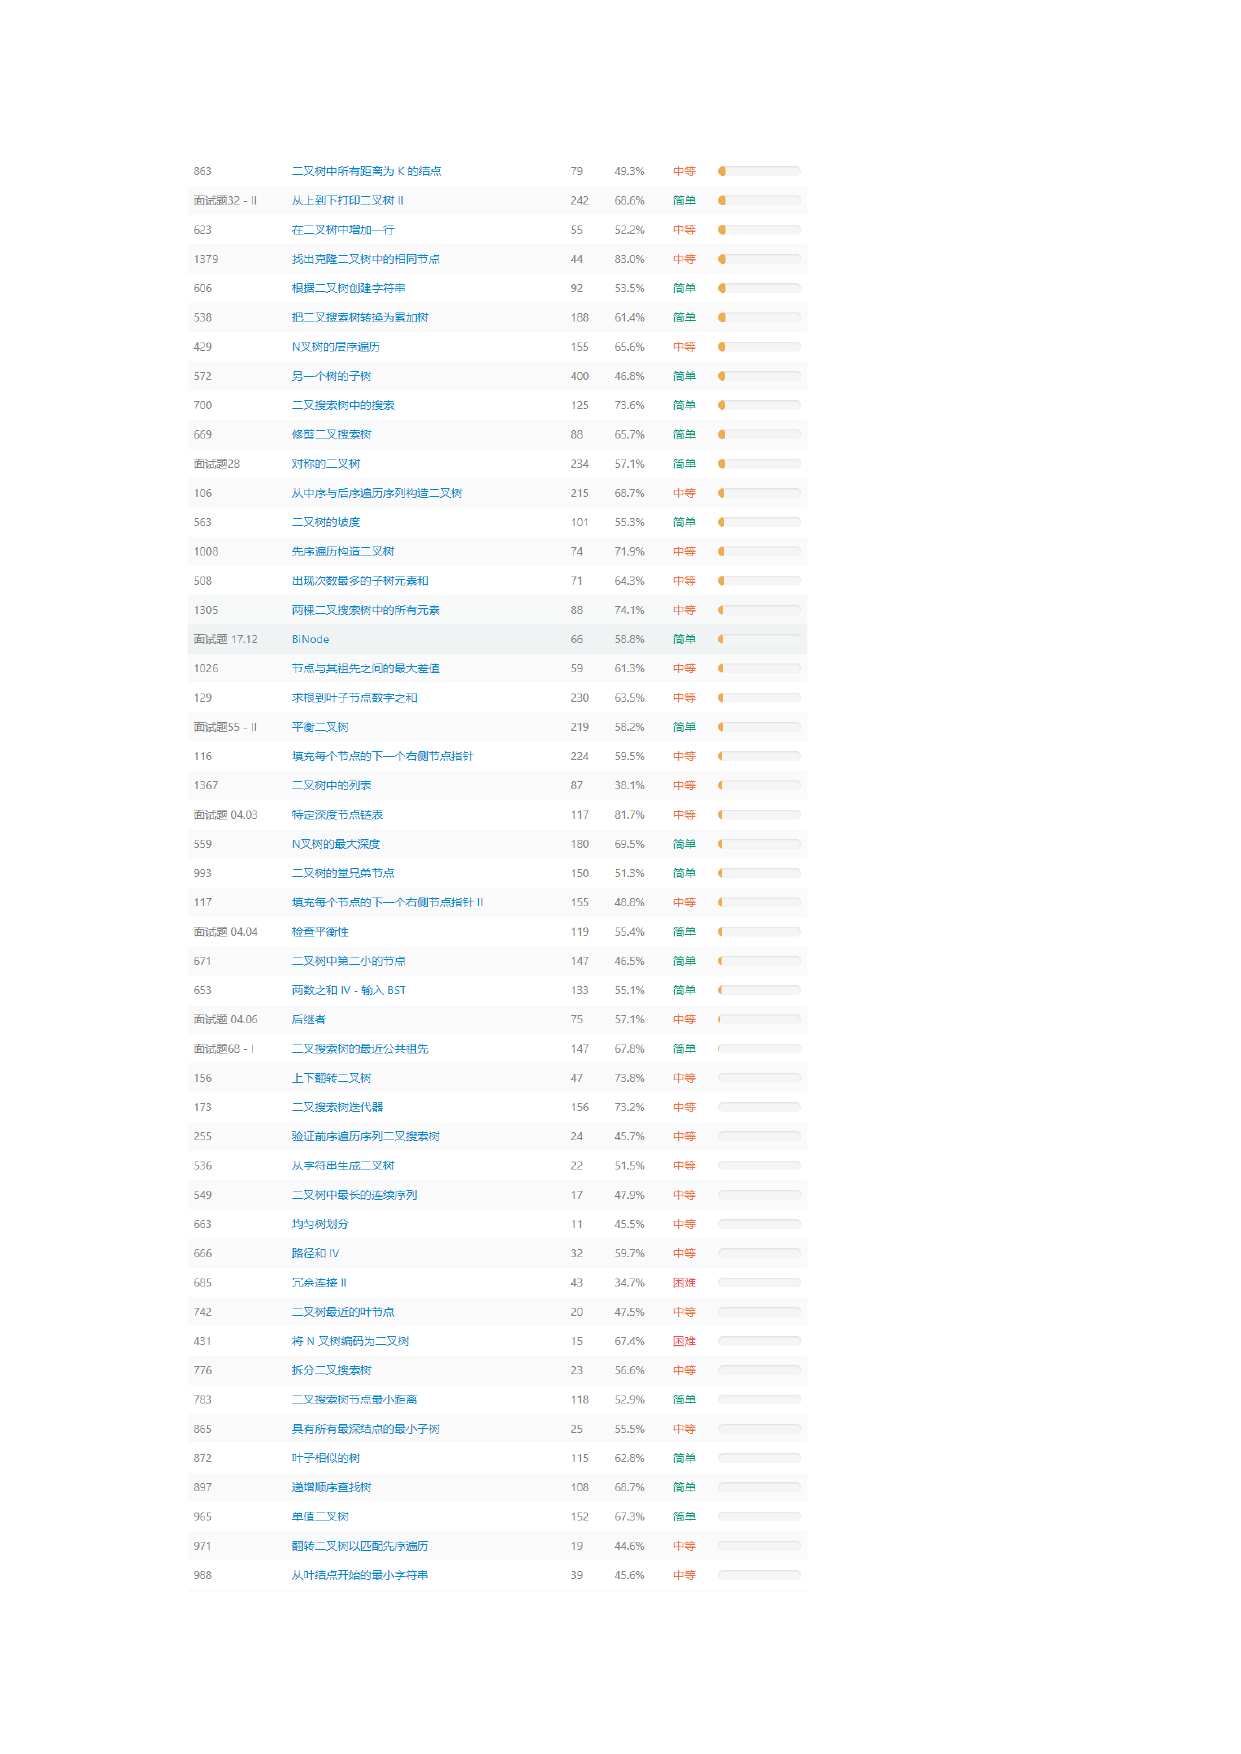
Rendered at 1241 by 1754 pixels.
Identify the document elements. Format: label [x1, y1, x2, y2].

picture [187, 162, 808, 1592]
